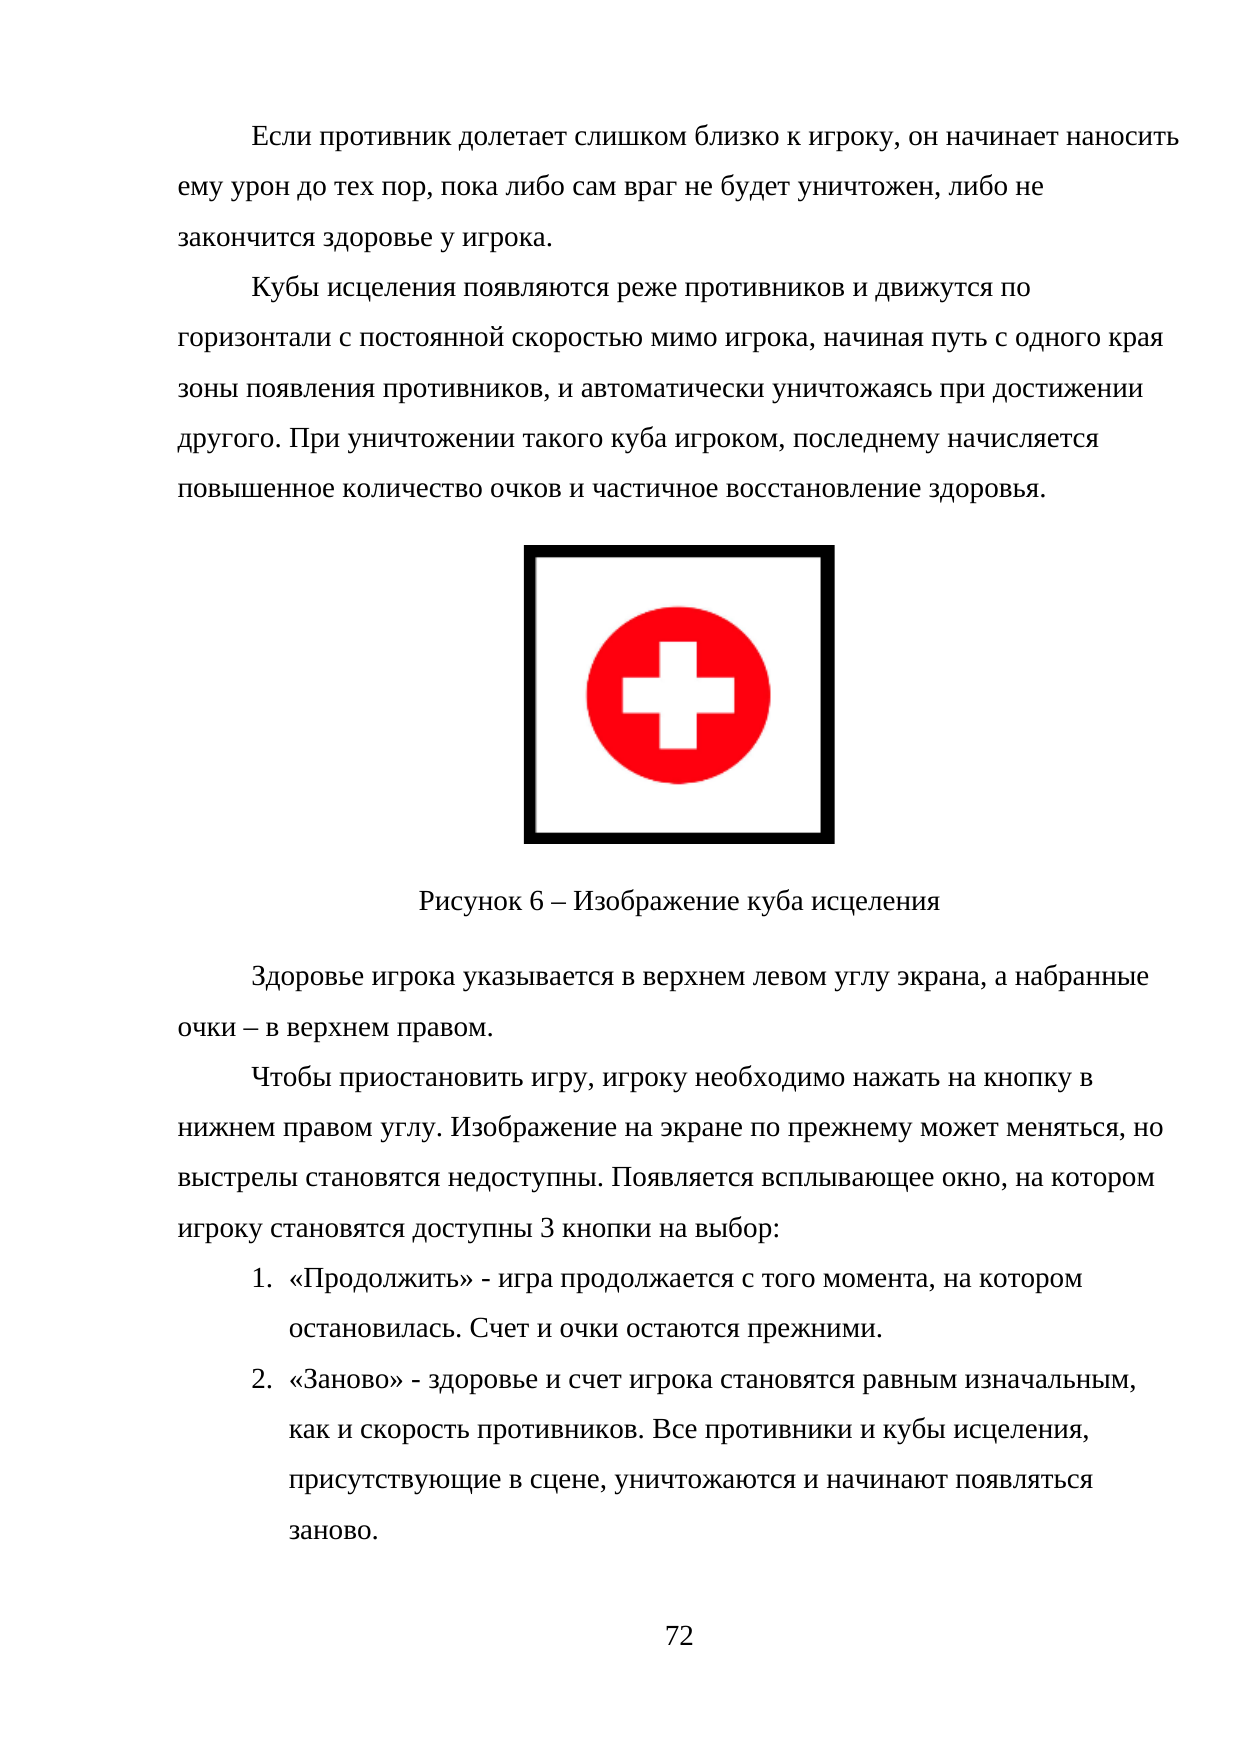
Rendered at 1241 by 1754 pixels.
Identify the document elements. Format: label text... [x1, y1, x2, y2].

list Кубы исцеления появляются реже противников и движутся по горизонтали с постоянной скоростью мимо игрока, начиная путь с одного края зоны появления противников, и автоматически уничтожаясь при достижении другого. При уничтожении такого куба игроком, последнему начисляется повышенное количество очков и частичное восстановление здоровья. [177, 269, 1181, 504]
picture [523, 545, 835, 844]
list «Продолжить» - игра продолжается с того момента, на котором остановилась. Счет и очки остаются прежними. [251, 1260, 1181, 1344]
list Чтобы приостановить игру, игроку необходимо нажать на кнопку в нижнем правом углу. Изображение на экране по прежнему может меняться, но выстрелы становятся недоступны. Появляется всплывающее окно, на котором игроку становятся доступны 3 кнопки на выбор: [177, 1059, 1181, 1243]
list Рисунок 6 – Изображение куба исцеления [177, 883, 1181, 917]
list Если противник долетает слишком близко к игроку, он начинает наносить ему урон до тех пор, пока либо сам враг не будет уничтожен, либо не закончится здоровье у игрока. [177, 118, 1181, 252]
list «Заново» - здоровье и счет игрока становятся равным изначальным, как и скорость противников. Все противники и кубы исцеления, присутствующие в сцене, уничтожаются и начинают появляться заново. [251, 1361, 1181, 1545]
list Здоровье игрока указывается в верхнем левом углу экрана, а набранные очки – в верхнем правом. [177, 958, 1181, 1042]
